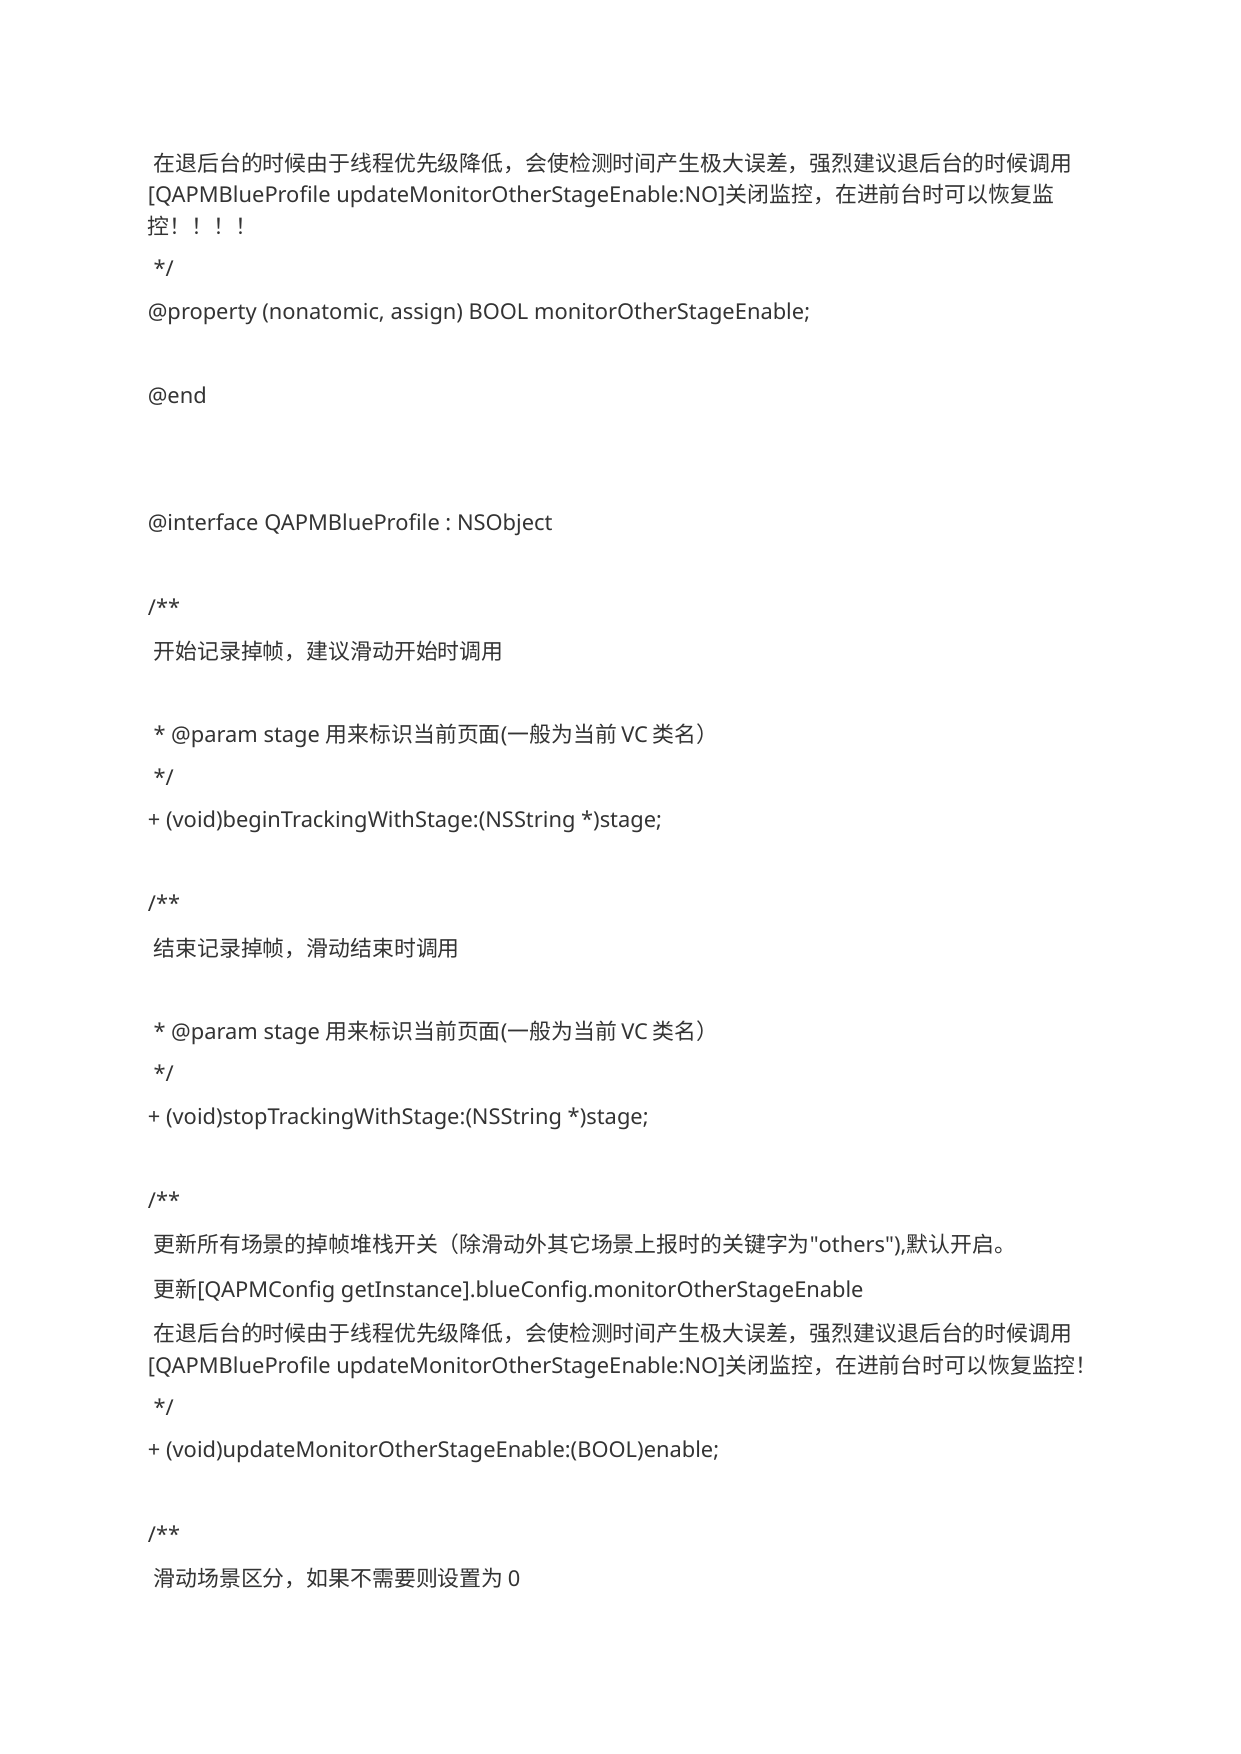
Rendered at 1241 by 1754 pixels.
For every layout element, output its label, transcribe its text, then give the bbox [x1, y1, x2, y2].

text 滑动场景区分，如果不需要则设置为0 [148, 1561, 1093, 1593]
text 更新[QAPMConfig getInstance].blueConfig.monitorOtherStageEnable [148, 1272, 1093, 1303]
text */ [148, 1058, 1093, 1088]
text + (void)stopTrackingWithStage:(NSString *)stage; [148, 1101, 1093, 1130]
text @property (nonatomic, assign) BOOL monitorOtherStageEnable; [148, 296, 1093, 325]
text @interface QAPMBlueProfile : NSObject [148, 507, 1093, 537]
text @end [148, 380, 1093, 410]
text + (void)updateMonitorOtherStageEnable:(BOOL)enable; [148, 1434, 1093, 1464]
text 在退后台的时候由于线程优先级降低，会使检测时间产生极大误差，强烈建议退后台的时候调用[QAPMBlueProfile updateMonitorOtherStageEnable:NO]关闭监控，在进前台时可以恢复监控！！！！ [148, 146, 1093, 241]
text */ [148, 1392, 1093, 1422]
text + (void)beginTrackingWithStage:(NSString *)stage; [148, 804, 1093, 834]
text * @param stage 用来标识当前页面(一般为当前VC类名） [148, 1014, 1093, 1046]
text 结束记录掉帧，滑动结束时调用 [148, 931, 1093, 962]
text /** [148, 592, 1093, 621]
text 在退后台的时候由于线程优先级降低，会使检测时间产生极大误差，强烈建议退后台的时候调用[QAPMBlueProfile updateMonitorOtherStageEnable:NO]关闭监控，在进前台时可以恢复监控！ [148, 1316, 1093, 1379]
text */ [148, 253, 1093, 283]
text /** [148, 888, 1093, 918]
text */ [148, 762, 1093, 791]
text * @param stage 用来标识当前页面(一般为当前VC类名） [148, 717, 1093, 749]
text /** [148, 1185, 1093, 1215]
text 更新所有场景的掉帧堆栈开关（除滑动外其它场景上报时的关键字为"others"),默认开启。 [148, 1227, 1093, 1259]
text 开始记录掉帧，建议滑动开始时调用 [148, 634, 1093, 666]
text /** [148, 1519, 1093, 1549]
